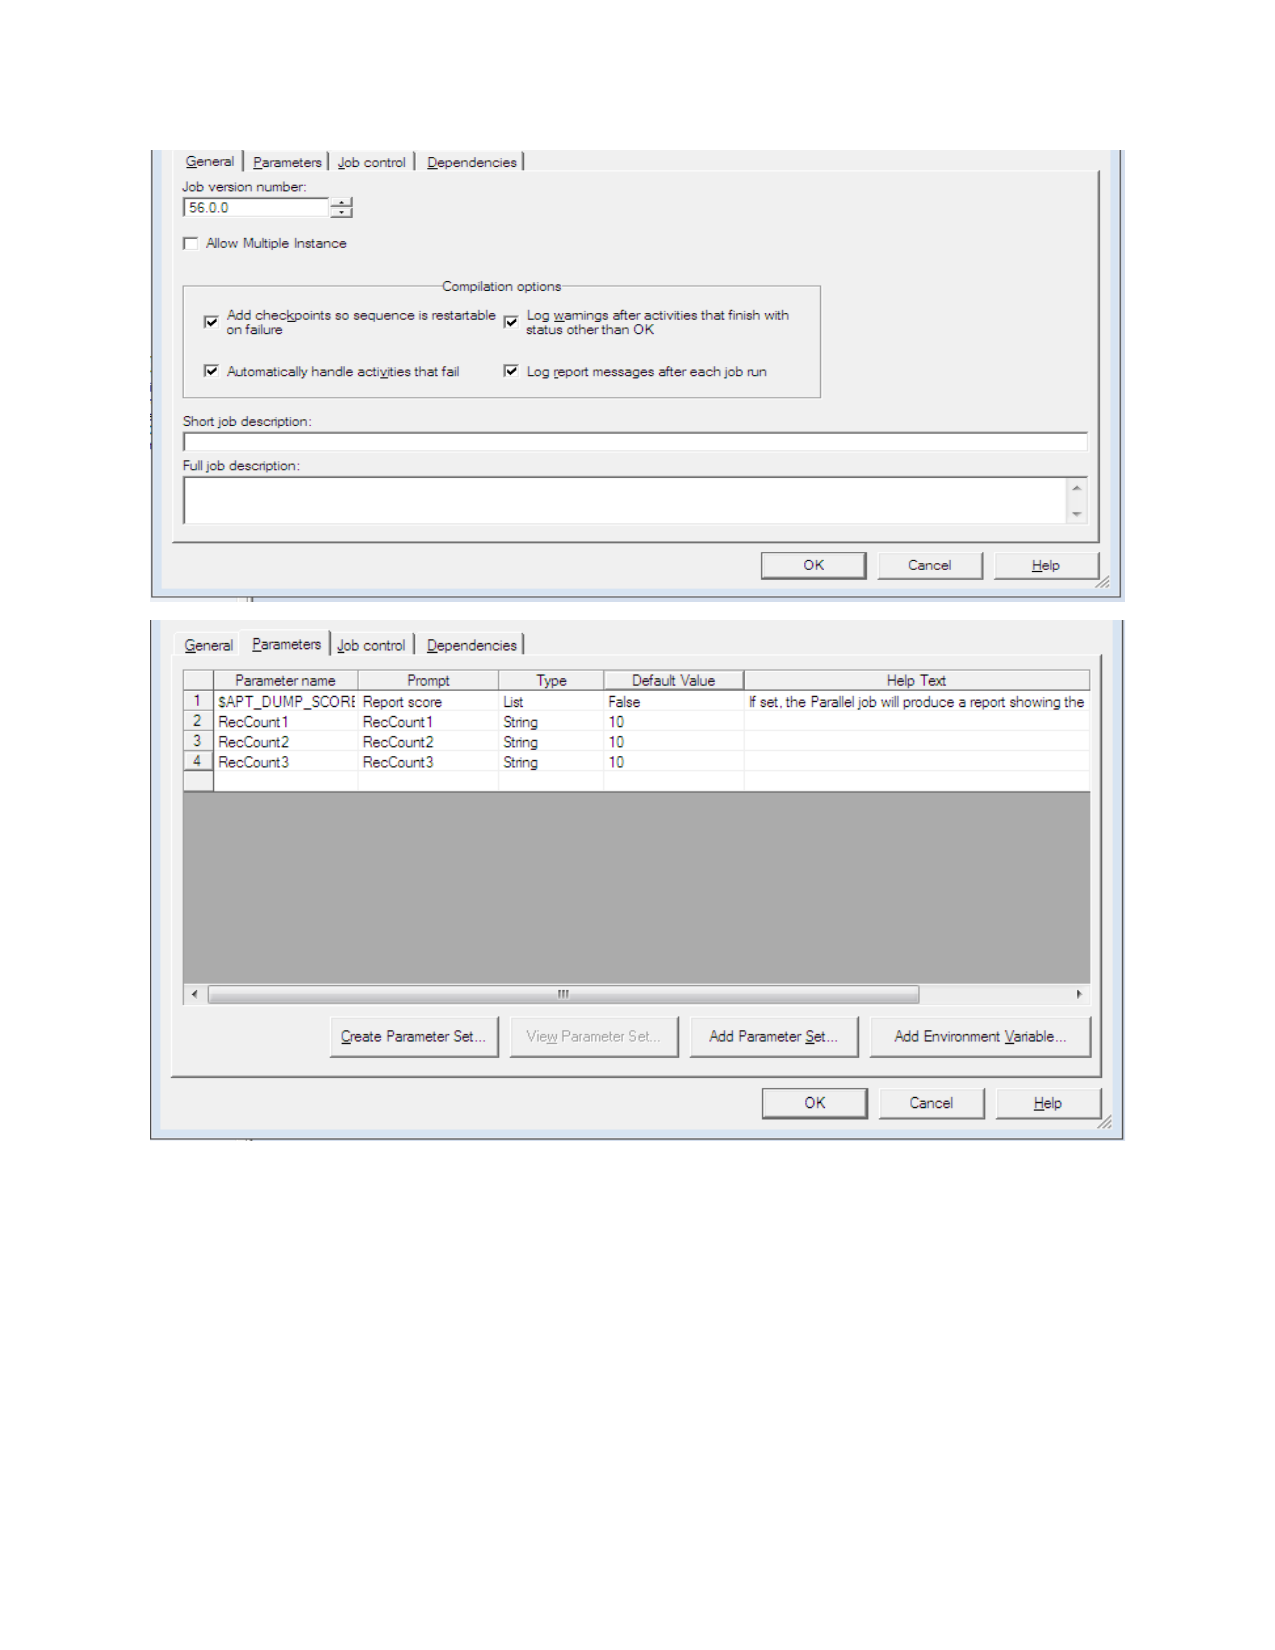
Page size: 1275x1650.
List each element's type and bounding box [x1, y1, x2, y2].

picture [150, 150, 1125, 602]
picture [150, 620, 1125, 1141]
